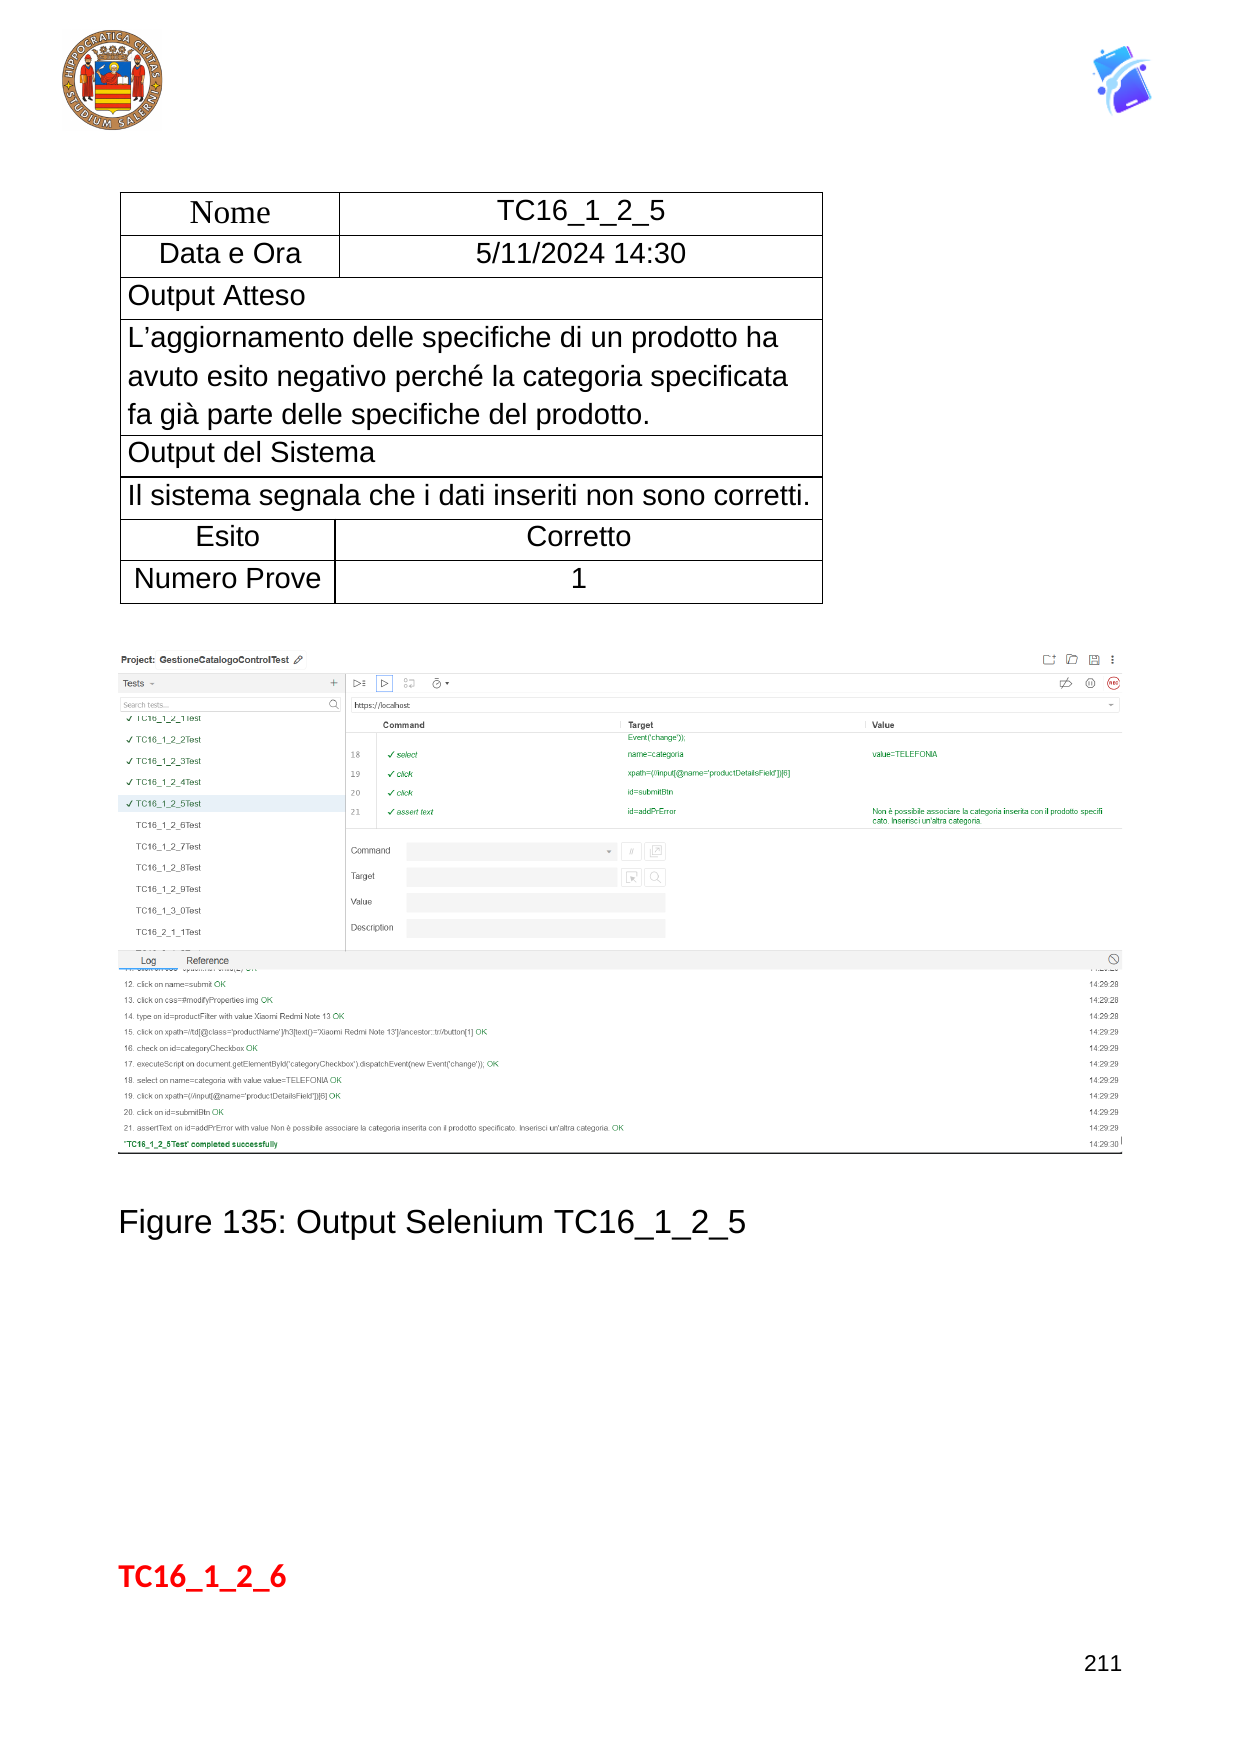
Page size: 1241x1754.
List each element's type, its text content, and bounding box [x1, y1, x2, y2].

picture [1066, 25, 1178, 147]
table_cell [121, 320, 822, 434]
text TC16_1_2_6 [118, 1555, 1122, 1596]
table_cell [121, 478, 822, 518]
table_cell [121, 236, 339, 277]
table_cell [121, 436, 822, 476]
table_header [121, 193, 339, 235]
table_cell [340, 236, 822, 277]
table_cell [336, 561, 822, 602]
picture [61, 29, 163, 131]
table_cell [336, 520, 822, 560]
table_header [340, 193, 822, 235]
text Figure 135: Output Selenium TC16_1_2_5 [118, 1202, 1122, 1240]
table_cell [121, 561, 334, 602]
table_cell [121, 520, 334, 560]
picture [118, 647, 1123, 1154]
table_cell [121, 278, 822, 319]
